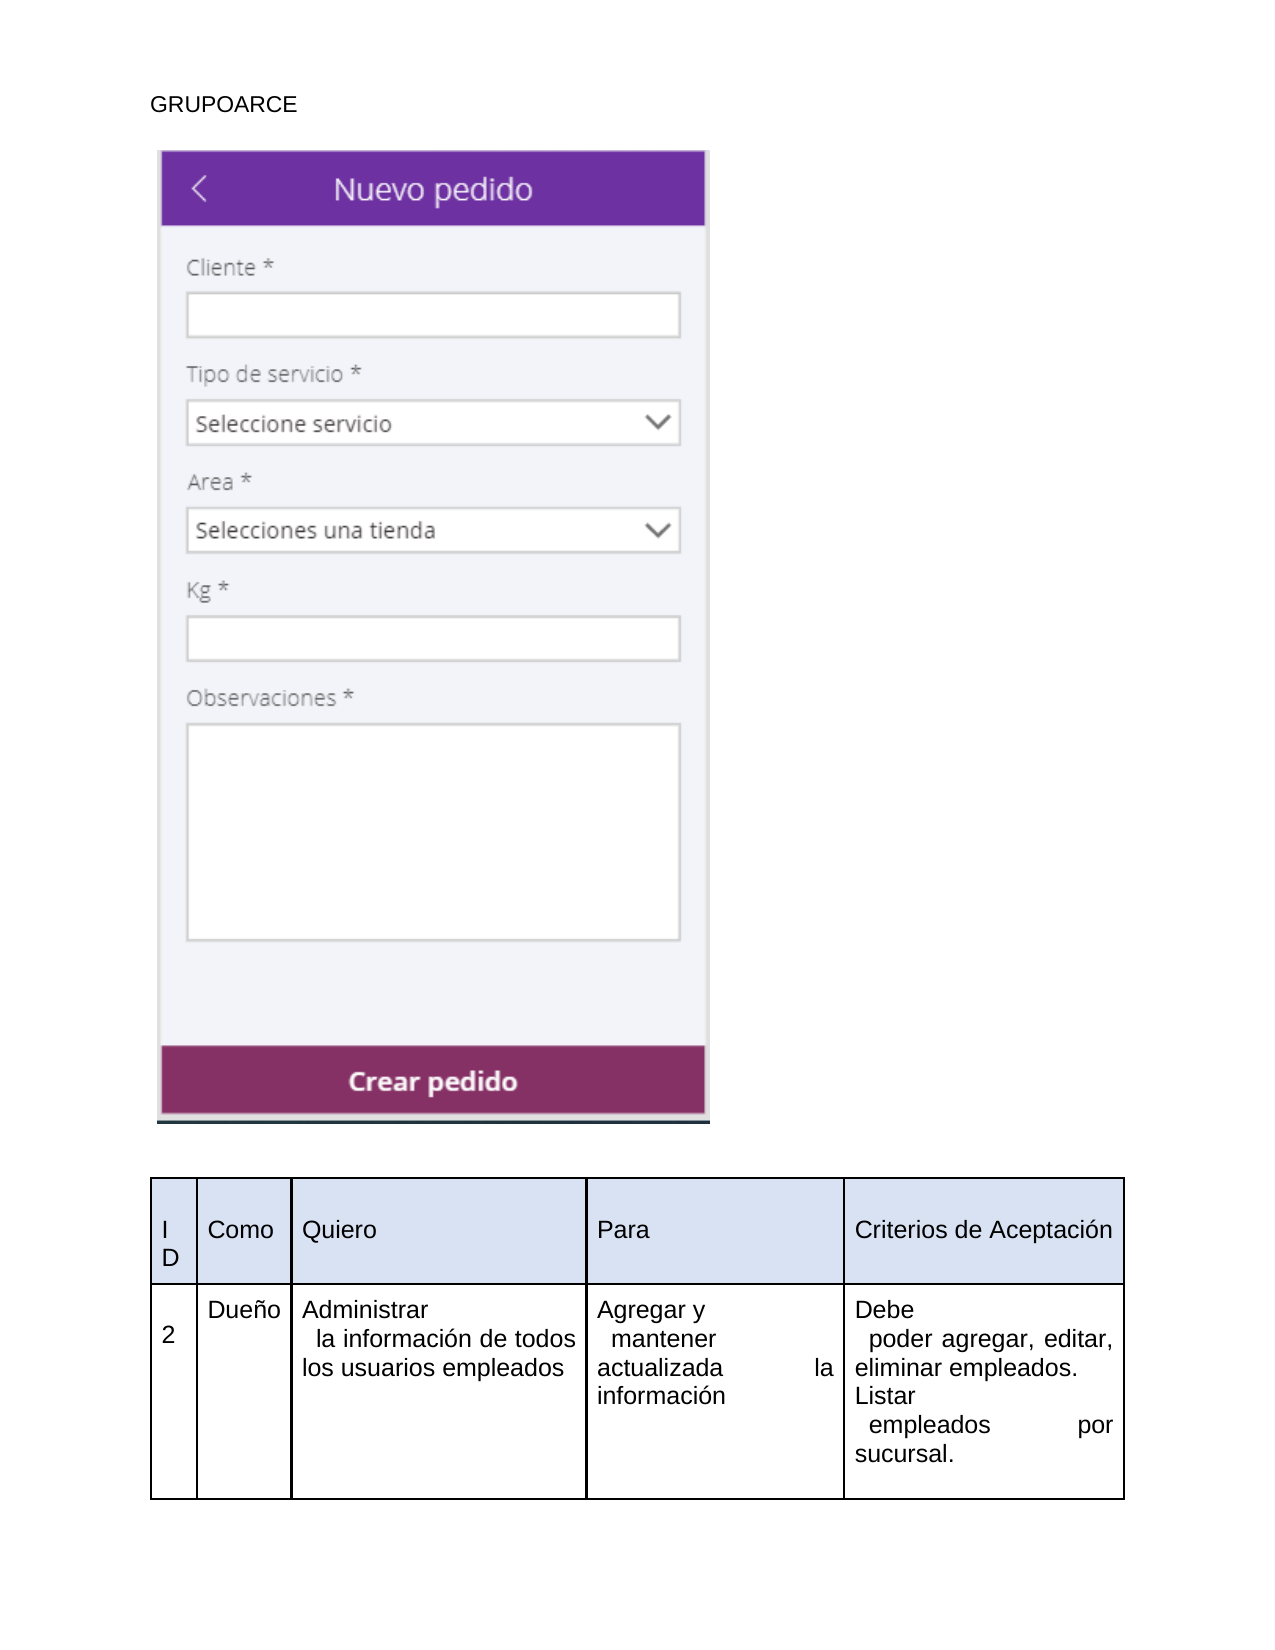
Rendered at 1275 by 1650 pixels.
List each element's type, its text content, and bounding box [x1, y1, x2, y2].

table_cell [845, 1285, 1123, 1498]
table_header Quiero [293, 1179, 585, 1283]
table_header ID [152, 1179, 196, 1283]
table_header Como [198, 1179, 290, 1283]
table_cell 2 [152, 1285, 196, 1498]
table_header Para [588, 1179, 843, 1283]
picture [157, 150, 710, 1124]
table_header Criterios de Aceptación [845, 1179, 1123, 1283]
table_cell Dueño [198, 1285, 290, 1498]
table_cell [293, 1285, 585, 1498]
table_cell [588, 1285, 843, 1498]
